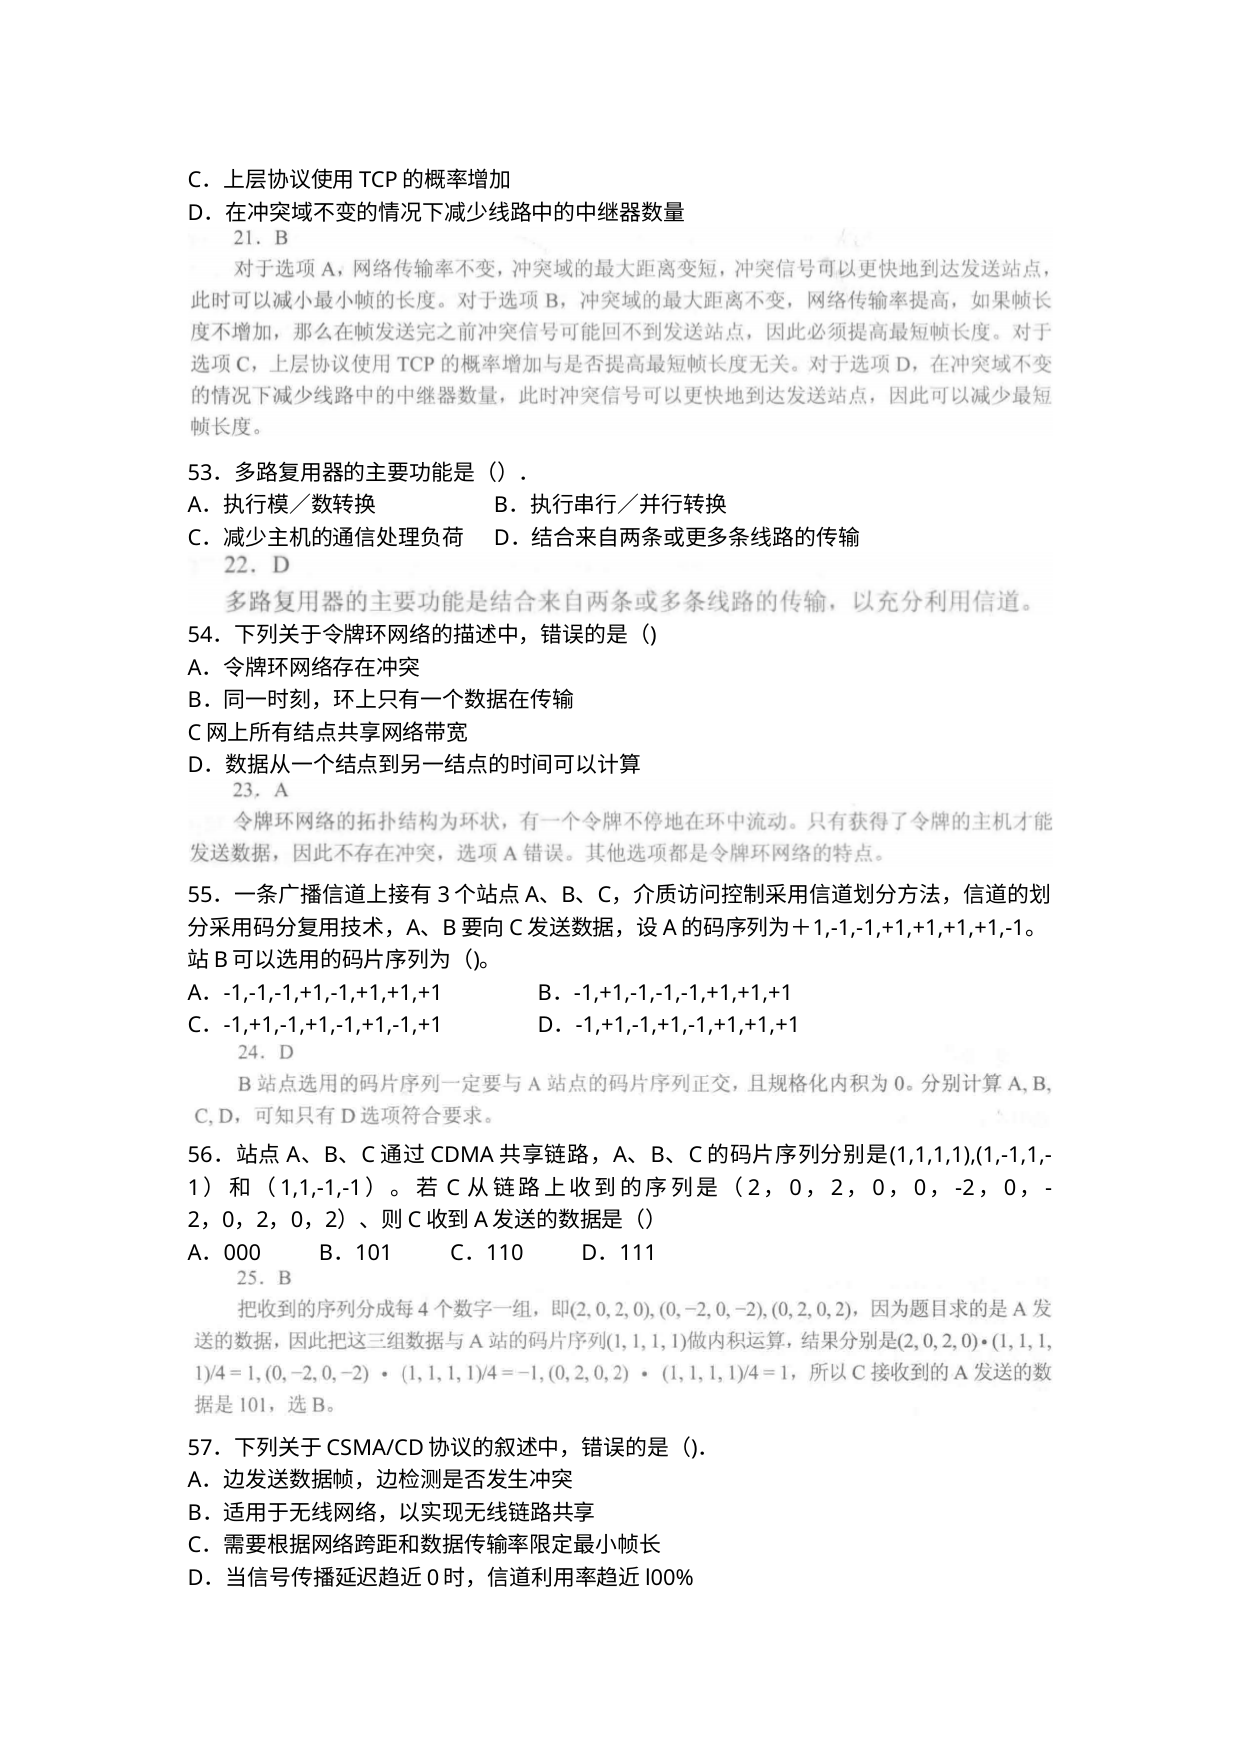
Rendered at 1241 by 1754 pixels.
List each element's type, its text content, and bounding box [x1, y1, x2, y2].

text A．执行模／数转换 B．执行串行／并行转换 [187, 487, 1053, 519]
text C．减少主机的通信处理负荷 D．结合来自两条或更多条线路的传输 [187, 519, 1053, 552]
picture [187, 1039, 1053, 1128]
text C．-1,+1,-1,+1,-1,+1,-1,+1 D．-1,+1,-1,+1,-1,+1,+1,+1 [187, 1007, 1053, 1039]
picture [187, 1267, 1053, 1416]
text A．-1,-1,-1,+1,-1,+1,+1,+1 B．-1,+1,-1,-1,-1,+1,+1,+1 [187, 974, 1053, 1007]
text B．同一时刻，环上只有一个数据在传输 [187, 682, 1053, 714]
text A．边发送数据帧，边检测是否发生冲突 [187, 1462, 1053, 1494]
text 站B可以选用的码片序列为（)。 [187, 942, 1053, 974]
text D．当信号传播延迟趋近0时，信道利用率趋近l00% [187, 1559, 1053, 1592]
text 54．下列关于令牌环网络的描述中，错误的是（) [187, 617, 1053, 649]
text D．数据从一个结点到另一结点的时间可以计算 [187, 747, 1053, 779]
text C网上所有结点共享网络带宽 [187, 714, 1053, 747]
picture [187, 227, 1053, 437]
text C．需要根据网络跨距和数据传输率限定最小帧长 [187, 1527, 1053, 1559]
text D．在冲突域不变的情况下减少线路中的中继器数量 [187, 194, 1053, 227]
text 57．下列关于CSMA/CD协议的叙述中，错误的是（)． [187, 1429, 1053, 1462]
text A．令牌环网络存在冲突 [187, 649, 1053, 682]
picture [187, 552, 1053, 617]
text B．适用于无线网络，以实现无线链路共享 [187, 1494, 1053, 1527]
text 53．多路复用器的主要功能是（）． [187, 454, 1053, 487]
text 55．一条广播信道上接有3个站点A、B、C，介质访问控制采用信道划分方法，信道的划分采用码分复用技术，A、B要向C发送数据，设A的码序列为＋1,-1,-1,+1,+1,+1,+1,-1。 [187, 877, 1053, 942]
picture [187, 779, 1053, 868]
text 56．站点A、B、C通过CDMA共享链路，A、B、C的码片序列分别是(1,1,1,1),(1,-1,1,-1）和（1,1,-1,-1）。若C从链路上收到的序列是（2，0，2，0，0，-2，0，-2，0，2，0，2）、则C收到A发送的数据是（） [187, 1137, 1053, 1234]
text A．000 B．101 C．110 D．111 [187, 1234, 1053, 1267]
text C．上层协议使用TCP的概率增加 [187, 162, 1053, 194]
